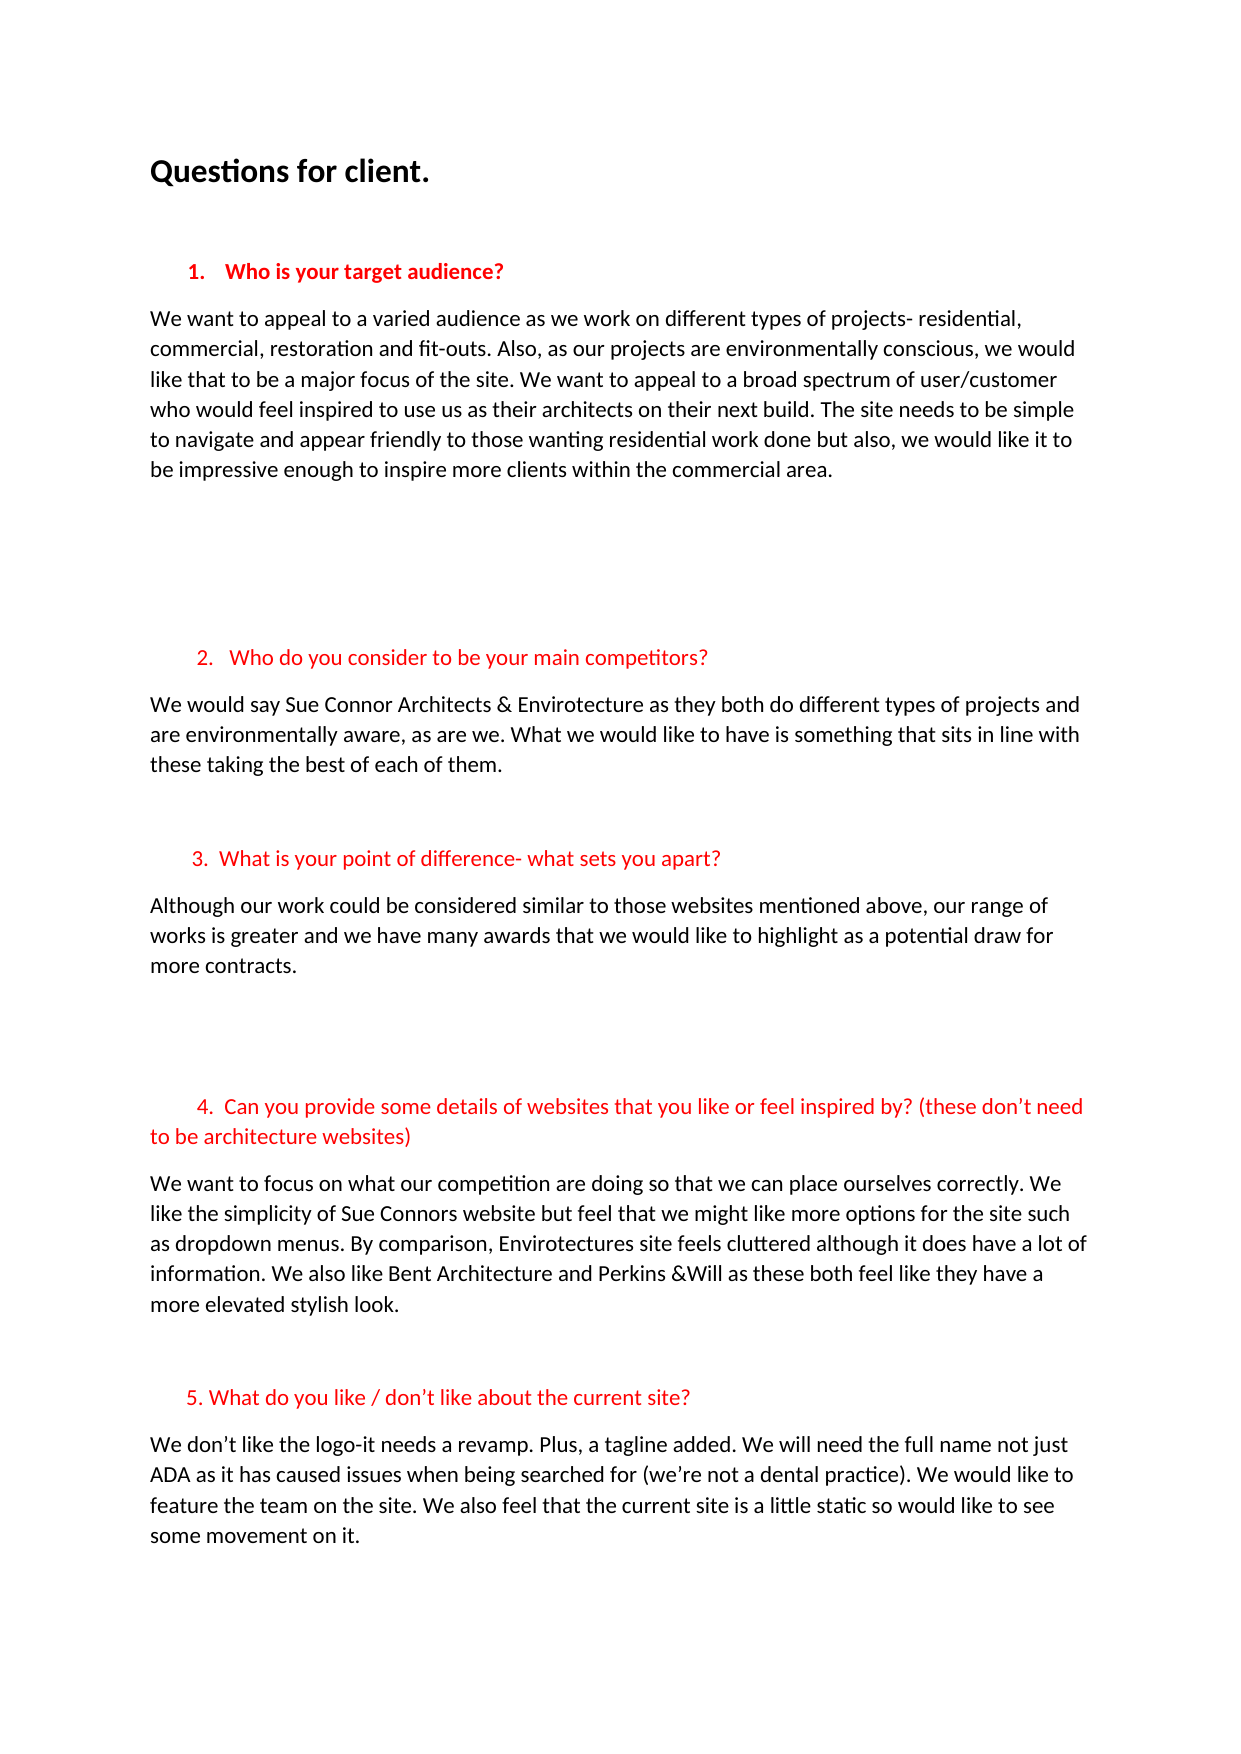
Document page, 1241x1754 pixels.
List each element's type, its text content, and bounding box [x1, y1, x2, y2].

list Who is your target audience? [187, 257, 1090, 286]
text 3. What is your point of difference- what sets you apart? [150, 844, 1090, 872]
text Questions for client. [150, 150, 1090, 191]
text We want to appeal to a varied audience as we work on different types of projects- residential, commercial, restoration and fit-outs. Also, as our projects are environmentally conscious, we would like that to be a major focus of the site. We want to appeal to a broad spectrum of user/customer who would feel inspired to use us as their architects on their next build. The site needs to be simple to navigate and appear friendly to those wanting residential work done but also, we would like it to be impressive enough to inspire more clients within the commercial area. [150, 304, 1090, 483]
text 2. Who do you consider to be your main competitors? [150, 643, 1090, 671]
text We would say Sue Connor Architects & Envirotecture as they both do different types of projects and are environmentally aware, as are we. What we would like to have is something that sits in line with these taking the best of each of them. [150, 690, 1090, 778]
text 4. Can you provide some details of websites that you like or feel inspired by? (these don’t need to be architecture websites) [150, 1092, 1090, 1150]
text Although our work could be considered similar to those websites mentioned above, our range of works is greater and we have many awards that we would like to highlight as a potential draw for more contracts. [150, 891, 1090, 979]
text 5. What do you like / don’t like about the current site? [150, 1383, 1090, 1412]
text We don’t like the logo-it needs a revamp. Plus, a tagline added. We will need the full name not just ADA as it has caused issues when being searched for (we’re not a dental practice). We would like to feature the team on the site. We also feel that the current site is a little static so would like to see some movement on it. [150, 1430, 1090, 1549]
text We want to focus on what our competition are doing so that we can place ourselves correctly. We like the simplicity of Sue Connors website but feel that we might like more options for the site such as dropdown menus. By comparison, Envirotectures site feels cluttered although it does have a lot of information. We also like Bent Architecture and Perkins &Will as these both feel like they have a more elevated stylish look. [150, 1169, 1090, 1318]
